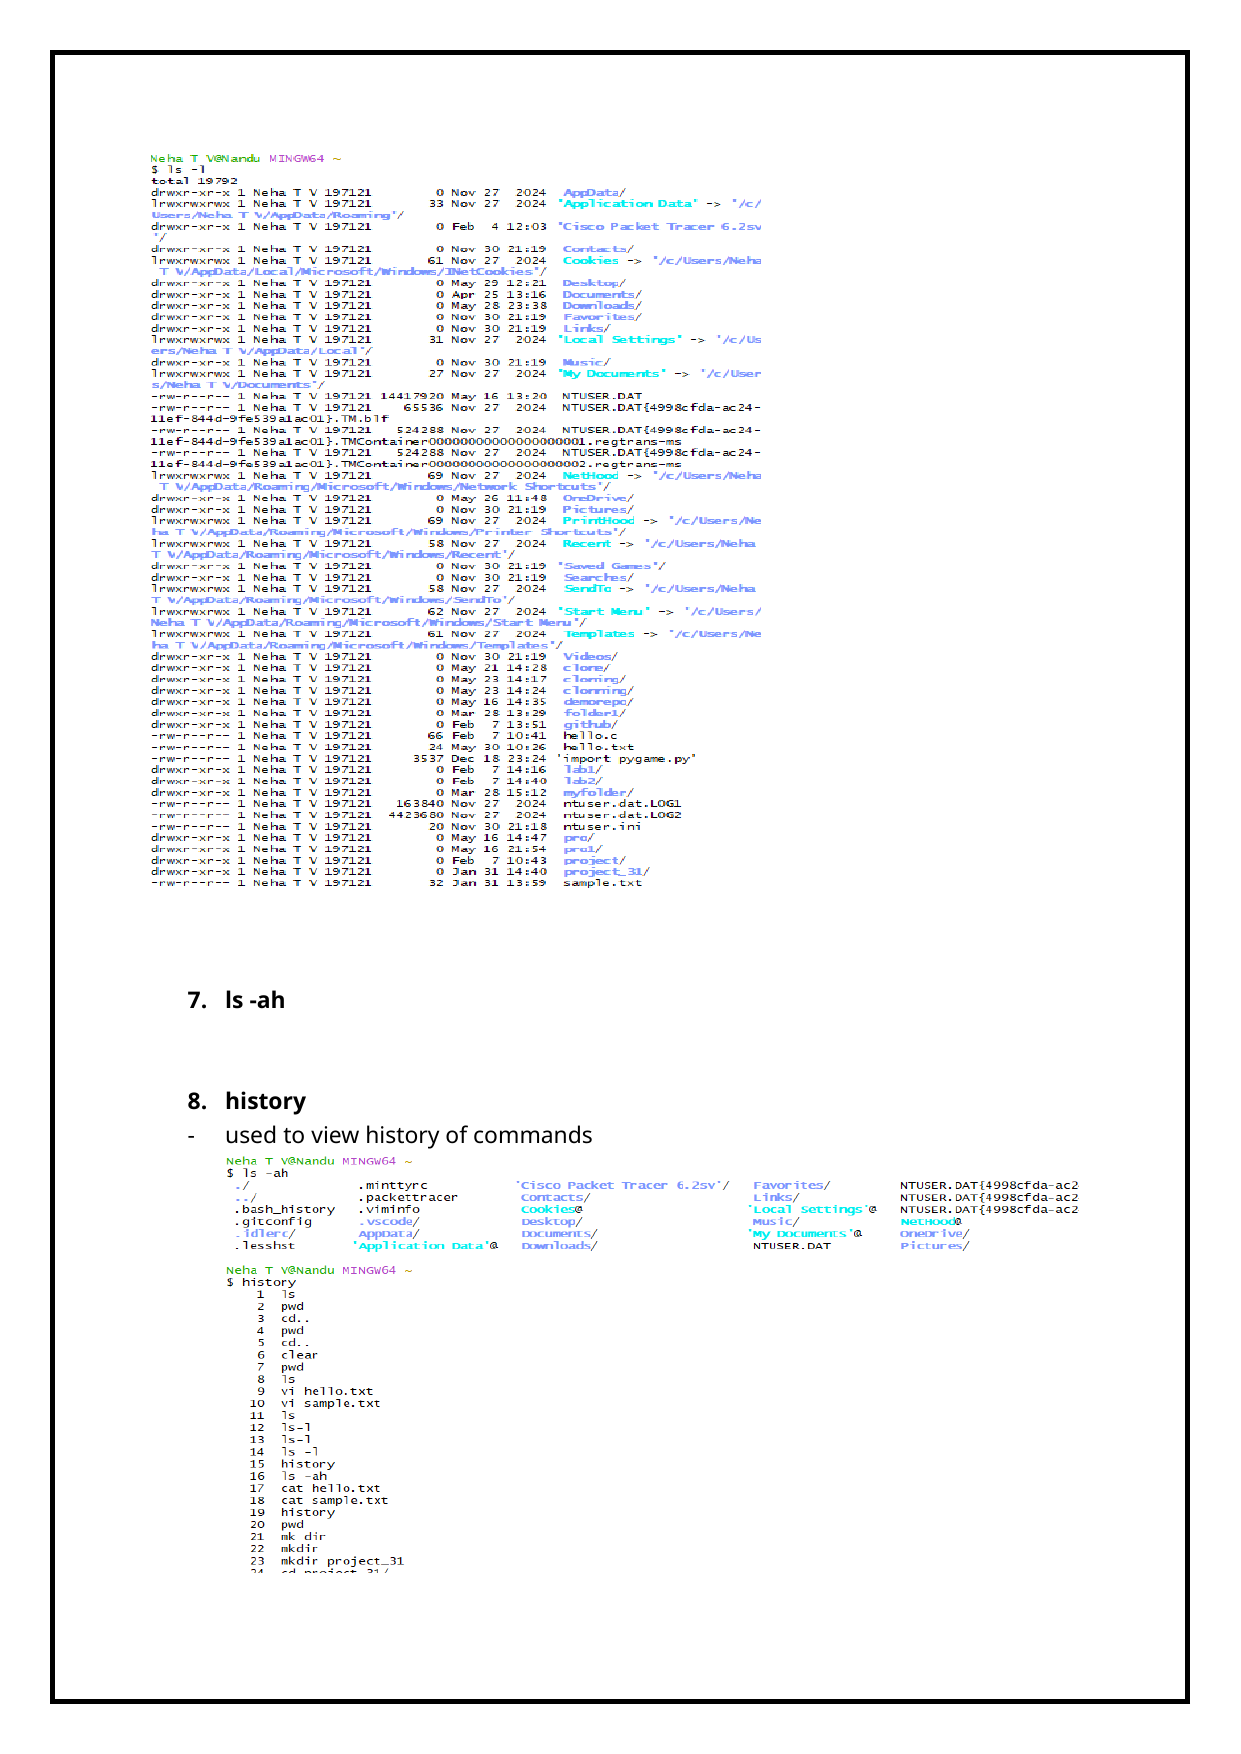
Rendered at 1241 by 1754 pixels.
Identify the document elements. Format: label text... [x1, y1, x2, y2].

picture [225, 1152, 1079, 1573]
list ls -ah [187, 984, 1090, 1015]
list history [187, 1085, 1090, 1116]
list used to view history of commands [187, 1118, 1090, 1150]
picture [150, 150, 792, 898]
